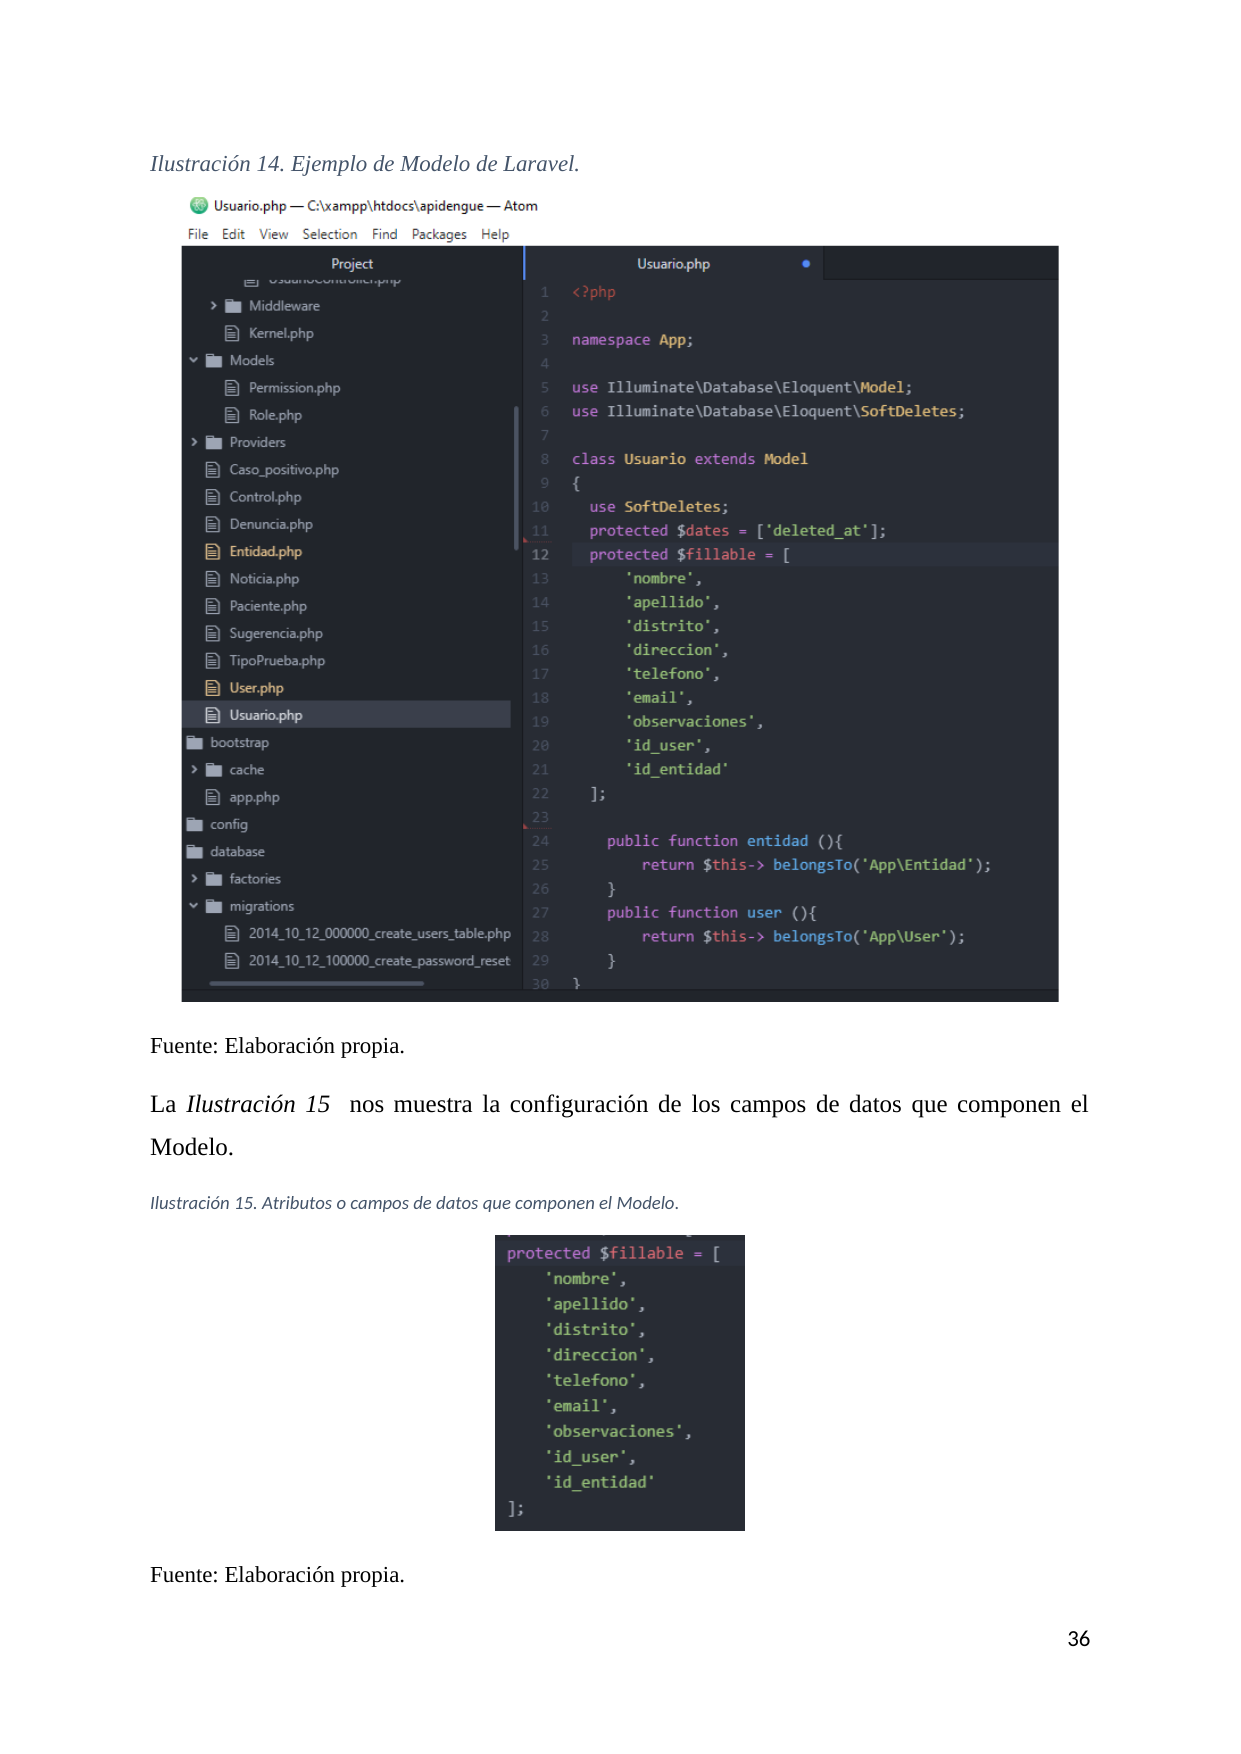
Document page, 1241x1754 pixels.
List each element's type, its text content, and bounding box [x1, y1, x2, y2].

picture [495, 1235, 745, 1531]
picture [181, 197, 1059, 1002]
text Ilustración 14. Ejemplo de Modelo de Laravel. [150, 150, 1090, 176]
text La Ilustración 15 nos muestra la configuración de los campos de datos que componen el Modelo. [150, 1089, 1090, 1161]
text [150, 1561, 1090, 1588]
text Fuente: Elaboración propia. [150, 1032, 1090, 1059]
